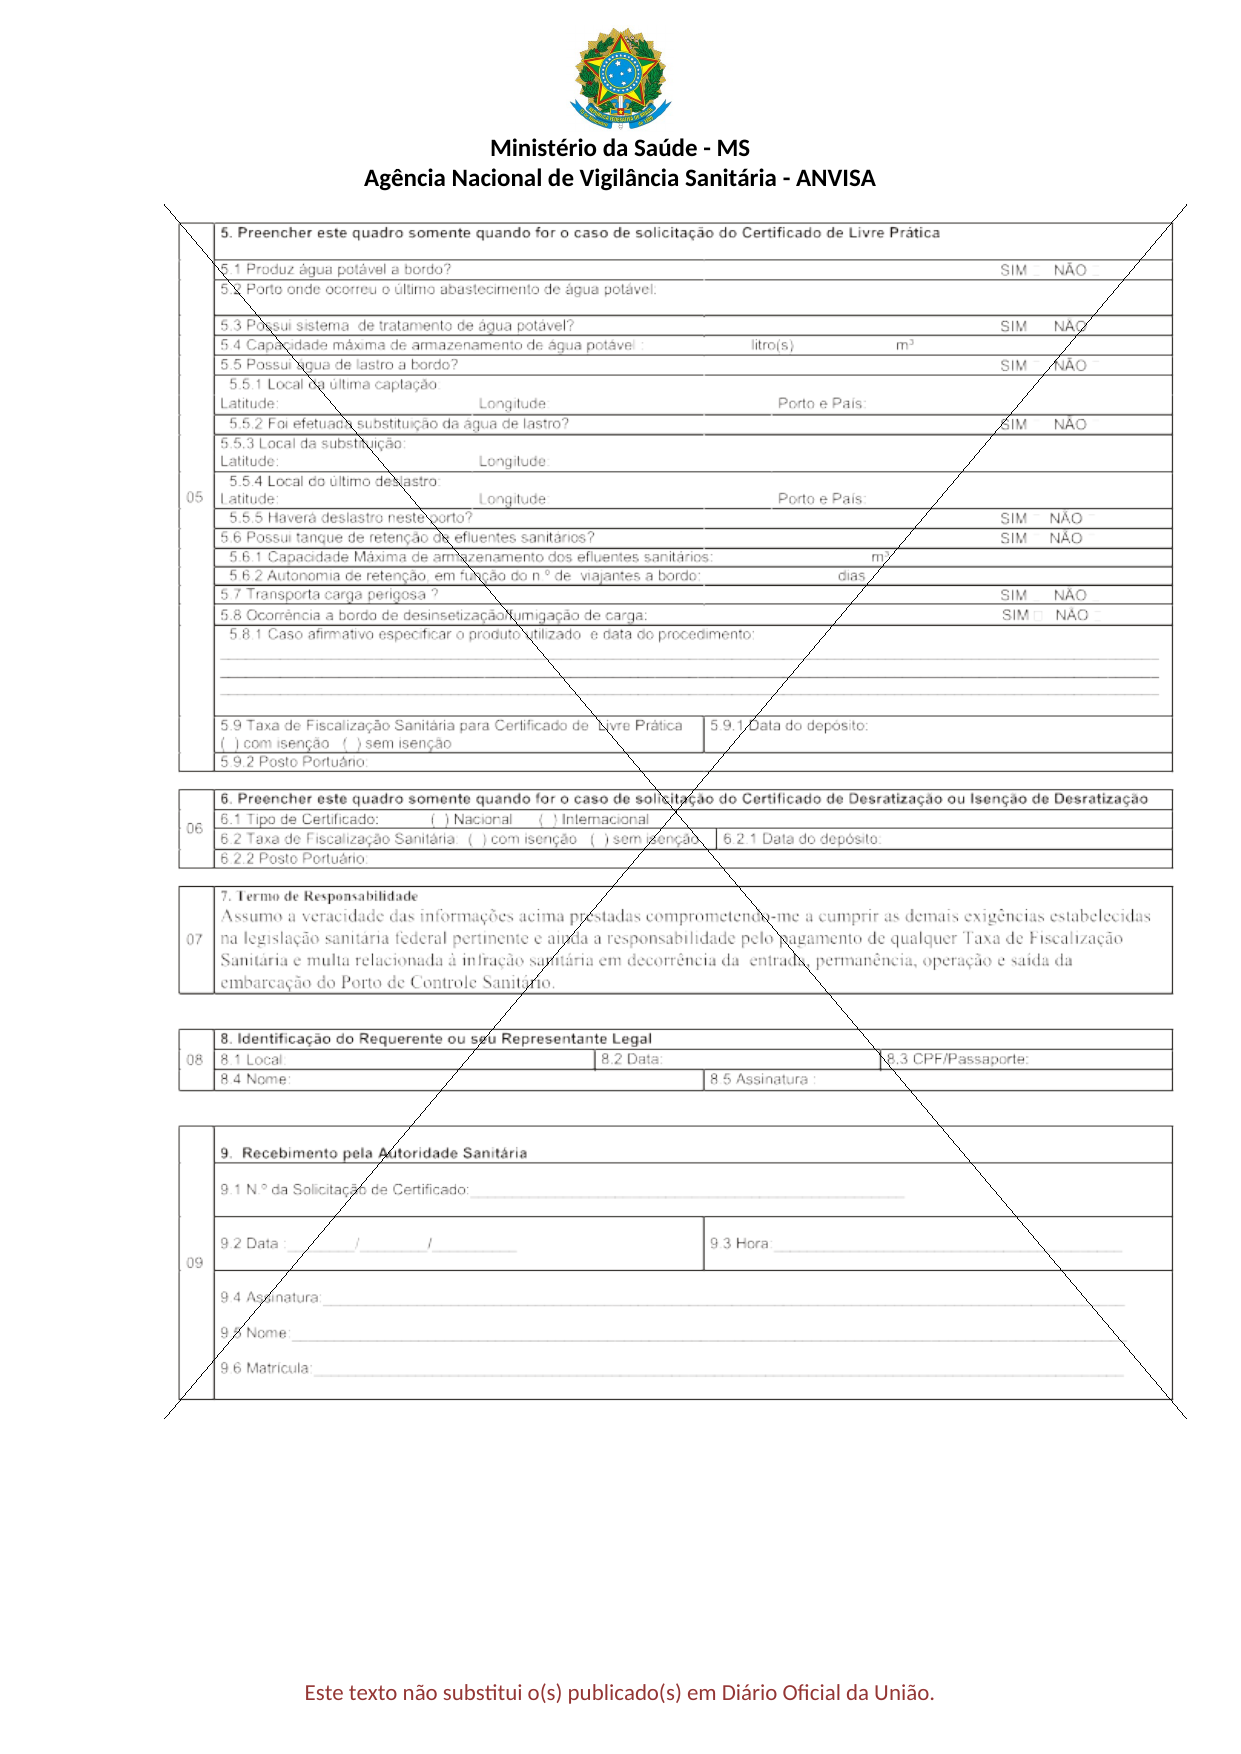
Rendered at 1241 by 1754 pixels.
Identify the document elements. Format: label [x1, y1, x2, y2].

picture [566, 25, 674, 132]
